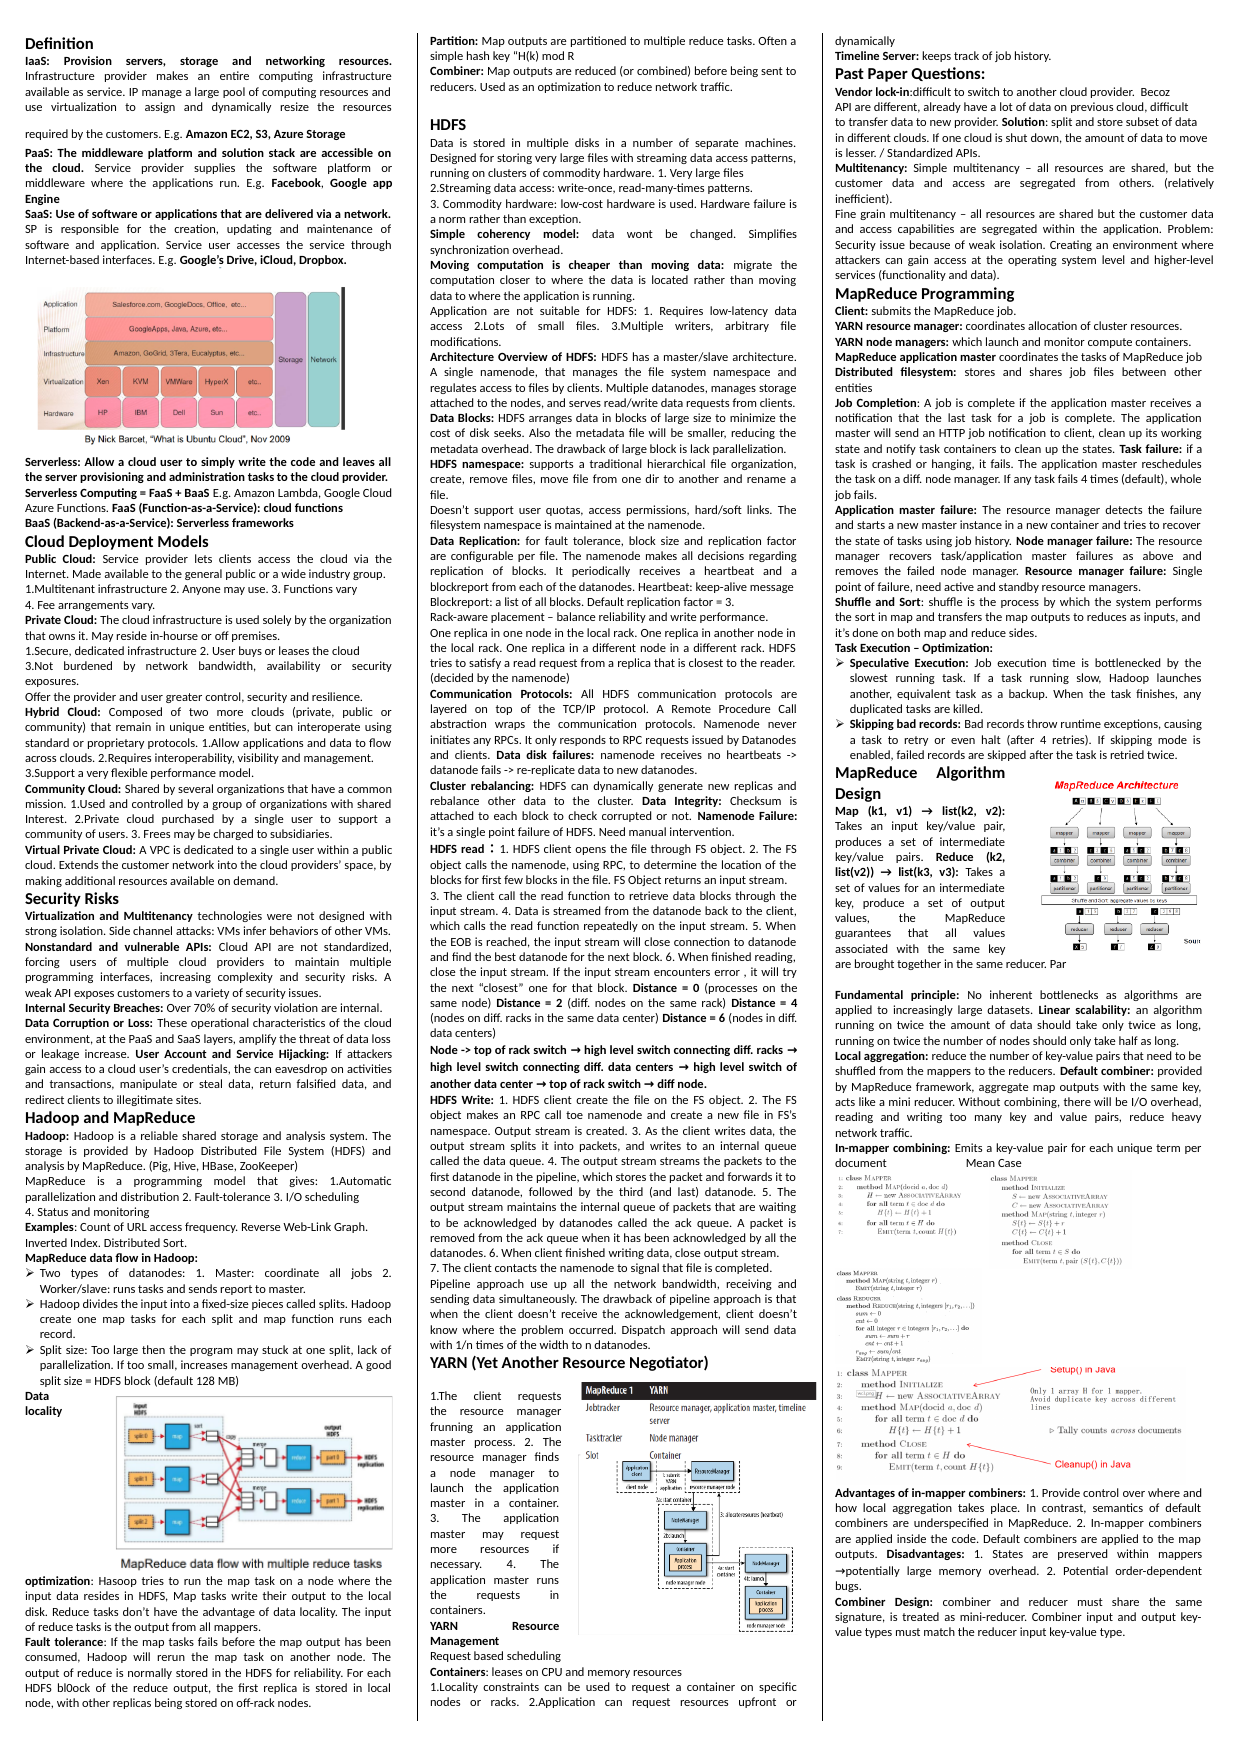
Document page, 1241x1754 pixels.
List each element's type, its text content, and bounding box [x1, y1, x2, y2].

text 3.Support a very flexible performance model. [25, 766, 392, 781]
text Simple coherency model: data wont be changed. Simplifies synchronization overhead. [430, 227, 797, 257]
picture [989, 1170, 1132, 1269]
text Internal Security Breaches: Over 70% of security violation are internal. [25, 1000, 392, 1016]
text MapReduce data flow in Hadoop: [25, 1250, 392, 1266]
picture [24, 267, 354, 455]
text Offer the provider and user greater control, security and resilience. [25, 689, 392, 704]
text Application are not suitable for HDFS: 1. Requires low-latency data access 2.Lots of small files. 3.Multiple writers, arbitrary file modifications. [430, 303, 797, 349]
text Partition: Map outputs are partitioned to multiple reduce tasks. Often a simple hash key “H(k) mod R [430, 33, 797, 63]
text Fine grain multitenancy – all resources are shared but the customer data and access capabilities are segregated within the application. Problem: Security issue because of weak isolation. Creating an environment where attackers can gain access at the operating system level and higher-level services (functionality and data). [835, 206, 1215, 283]
text Hadoop: Hadoop is a reliable shared storage and analysis system. The storage is provided by Hadoop Distributed File System (HDFS) and analysis by MapReduce. (Pig, Hive, HBase, ZooKeeper) [25, 1128, 392, 1174]
text Pipeline approach use up all the network bandwidth, receiving and sending data simultaneously. The drawback of pipeline approach is that when the client doesn’t receive the acknowledgement, client doesn’t know where the problem occurred. Dispatch approach will send data with 1/n times of the width to n datanodes. [430, 1276, 797, 1353]
text API are different, already have a lot of data on previous cloud, difficult [835, 99, 1215, 114]
text Node -> top of rack switch → high level switch connecting diff. racks → high level switch connecting diff. data centers → high level switch of another data center → top of rack switch → diff node. [430, 1041, 797, 1092]
text Job Completion: A job is complete if the application master receives a notification that the last task for a job is complete. The application master will send an HTTP job notification to client, clean up its working state and notify task containers to clean up the states. Task failure: if a task is crashed or hanging, it fails. The application master reschedules the task on a diff. node manager. If any task fails 4 times (default), whole job fails. [835, 395, 1202, 502]
text HDFS [430, 114, 797, 135]
text YARN Resource Management [430, 1618, 797, 1648]
text 4. Fee arrangements vary. [25, 597, 392, 612]
text Inverted Index. Distributed Sort. [25, 1235, 392, 1250]
text Local aggregation: reduce the number of key-value pairs that need to be shuffled from the mappers to the reducers. Default combiner: provided by MapReduce framework, aggregate map outputs with the same key, acts like a mini reducer. Without combining, there will be I/O overhead, reading and writing too many key and value pairs, reduce heavy network traffic. [835, 1048, 1202, 1140]
text Client: submits the MapReduce job. [835, 303, 1202, 318]
text Communication Protocols: All HDFS communication protocols are layered on top of the TCP/IP protocol. A Remote Procedure Call abstraction wraps the communication protocols. Namenode never initiates any RPCs. It only responds to RPC requests issued by Datanodes and clients. Data disk failures: namenode receives no heartbeats -> datanode fails -> re-replicate data to new datanodes. [430, 686, 797, 778]
text Nonstandard and vulnerable APIs: Cloud API are not standardized, forcing users of multiple cloud providers to maintain multiple programming interfaces, increasing complexity and security risks. A weak API exposes customers to a variety of security issues. [25, 939, 392, 1000]
text One replica in one node in the local rack. One replica in another node in the local rack. One replica in a different node in a different rack. HDFS tries to satisfy a read request from a replica that is closest to the reader. (decided by the namenode) [430, 625, 797, 686]
text Cloud Deployment Models [25, 531, 392, 551]
text In-mapper combining: Emits a key-value pair for each unique term per document Mean Case [835, 1140, 1202, 1171]
text Public Cloud: Service provider lets clients access the cloud via the Internet. Made available to the general public or a wide industry group. [25, 551, 392, 582]
text Virtual Private Cloud: A VPC is dedicated to a single user within a public cloud. Extends the customer network into the cloud providers’ space, by making additional resources available on demand. [25, 842, 392, 888]
text Definition [25, 33, 405, 53]
text Timeline Server: keeps track of job history. [835, 48, 1202, 63]
text Moving computation is cheaper than moving data: migrate the computation closer to where the data is located rather than moving data to where the application is running. [430, 257, 797, 303]
text Doesn’t support user quotas, access permissions, hard/soft links. The filesystem namespace is maintained at the namenode. [430, 502, 797, 533]
text Serverless: Allow a cloud user to simply write the code and leaves all the server provisioning and administration tasks to the cloud provider. [25, 454, 392, 485]
picture [1024, 772, 1201, 956]
list Skipping bad records: Bad records throw runtime exceptions, causing a task to retry or even halt (after 4 retries). If skipping mode is enabled, failed records are skipped after the task is retried twice. [835, 717, 1202, 763]
text Shuffle and Sort: shuffle is the process by which the system performs the sort in map and transfers the map outputs to reduces as inputs, and it’s done on both map and reduce sides. [835, 594, 1202, 640]
text YARN node managers: which launch and monitor compute containers. [835, 334, 1202, 349]
picture [834, 1268, 982, 1364]
text Security Risks [25, 888, 392, 908]
text 1.Secure, dedicated infrastructure 2. User buys or leases the cloud [25, 643, 392, 658]
text Request based scheduling [430, 1648, 797, 1664]
text 3.Not burdened by network bandwidth, availability or security exposures. [25, 658, 392, 689]
text 1.Locality constraints can be used to request a container on specific nodes or racks. 2.Application can request resources upfront or dynamically [430, 1679, 797, 1710]
text Application master failure: The resource manager detects the failure and starts a new master instance in a new container and tries to recover the state of tasks using job history. Node manager failure: The resource manager recovers task/application master failures as above and removes the failed node manager. Resource manager failure: Single point of failure, need active and standby resource managers. [835, 502, 1202, 594]
text PaaS: The middleware platform and solution stack are accessible on the cloud. Service provider supplies the software platform or middleware where the applications run. E.g. Facebook, Google app Engine [25, 145, 392, 206]
text 1.The client requests the resource manager frunning an application master process. 2. The resource manager finds a node manager to launch the application master in a container. 3. The application master may request more resources if necessary. 4. The application master runs the requests in containers. [430, 1388, 580, 1618]
text Task Execution – Optimization: [835, 640, 1202, 655]
text Cluster rebalancing: HDFS can dynamically generate new replicas and rebalance other data to the cluster. Data Integrity: Checksum is attached to each block to check corrupted or not. Namenode Failure: it’s a single point failure of HDFS. Need manual intervention. [430, 778, 797, 839]
text 1.Multitenant infrastructure 2. Anyone may use. 3. Functions vary [25, 582, 392, 597]
text Private Cloud: The cloud infrastructure is used solely by the organization that owns it. May reside in-hourse or off premises. [25, 612, 392, 643]
text Architecture Overview of HDFS: HDFS has a master/slave architecture. A single namenode, that manages the file system namespace and regulates access to files by clients. Multiple datanodes, manages storage attached to the nodes, and serves read/write data requests from clients. [430, 349, 797, 410]
text 4. Status and monitoring [25, 1204, 392, 1219]
text Virtualization and Multitenancy technologies were not designed with strong isolation. Side channel attacks: VMs infer behaviors of other VMs. [25, 908, 392, 939]
text 7. The client contacts the namenode to signal that file is completed. [430, 1261, 797, 1276]
text MapReduce Programming [835, 283, 1202, 303]
text Multitenancy: Simple multitenancy – all resources are shared, but the customer data and access are segregated from others. (relatively inefficient). [835, 160, 1215, 206]
text YARN resource manager: coordinates allocation of cluster resources. [835, 318, 1202, 334]
text Hybrid Cloud: Composed of two more clouds (private, public or community) that remain in unique entities, but can interoperate using standard or proprietary protocols. 1.Allow applications and data to flow across clouds. 2.Requires interoperability, visibility and management. [25, 704, 392, 766]
text Past Paper Questions: [835, 63, 1202, 84]
text Blockreport: a list of all blocks. Default replication factor = 3. [430, 594, 797, 609]
text HDFS read：1. HDFS client opens the file through FS object. 2. The FS object calls the namenode, using RPC, to determine the location of the blocks for first few blocks in the file. FS Object returns an input stream. [430, 839, 797, 888]
text Fault tolerance: If the map tasks fails before the map output has been consumed, Hadoop will rerun the map task on another node. The output of reduce is normally stored in the HDFS for reliability. For each HDFS bl0ock of the reduce output, the first replica is stored in local node, with other replicas being stored on off-rack nodes. [25, 1634, 392, 1711]
picture [835, 1367, 1187, 1485]
text Data is stored in multiple disks in a number of separate machines. Designed for storing very large files with streaming data access patterns, running on clusters of commodity hardware. 1. Very large files [430, 135, 797, 181]
text MapReduce application master coordinates the tasks of MapReduce job [835, 349, 1202, 364]
text Containers: leases on CPU and memory resources [430, 1664, 797, 1679]
text HDFS namespace: supports a traditional hierarchical file organization, create, remove files, move file from one dir to another and rename a file. [430, 456, 797, 502]
list Hadoop divides the input into a fixed-size pieces called splits. Hadoop create one map tasks for each split and map function runs each record. [25, 1296, 392, 1342]
text Community Cloud: Shared by several organizations that have a common mission. 1.Used and controlled by a group of organizations with shared Interest. 2.Private cloud purchased by a single user to support a community of users. 3. Frees may be charged to subsidiaries. [25, 781, 392, 842]
text Vendor lock-in:difficult to switch to another cloud provider. Becoz [835, 84, 1215, 99]
text 2.Streaming data access: write-once, read-many-times patterns. [430, 181, 797, 196]
picture [578, 1382, 817, 1635]
text MapReduce Algorithm Design [835, 763, 1202, 803]
text is lesser. / Standardized APIs. [835, 145, 1215, 160]
text SaaS: Use of software or applications that are delivered via a network. SP is responsible for the creation, updating and maintenance of software and application. Service user accesses the service through Internet-based interfaces. E.g. Google’s Drive, iCloud, Dropbox. [25, 206, 392, 267]
text in different clouds. If one cloud is shut down, the amount of data to move [835, 130, 1215, 145]
text BaaS (Backend-as-a-Service): Serverless frameworks [25, 516, 392, 531]
text Serverless Computing = FaaS + BaaS E.g. Amazon Lambda, Google Cloud Azure Functions. FaaS (Function-as-a-Service): cloud functions [25, 485, 392, 516]
text to transfer data to new provider. Solution: split and store subset of data [835, 114, 1215, 130]
picture [835, 1171, 971, 1262]
text Advantages of in-mapper combiners: 1. Provide control over where and how local aggregation takes place. In contrast, semantics of default combiners are underspecified in MapReduce. 2. In-mapper combiners are applied inside the code. Default combiners are applied to the map outputs. Disadvantages: 1. States are preserved within mappers →potentially large memory overhead. 2. Potential order-dependent bugs. Combiner Design: combiner and reducer must share the same signature, is treated as mini-reducer. Combiner input and output key-value types must match the reducer input key-value type. [835, 1485, 1202, 1640]
text Distributed filesystem: stores and shares job files between other entities [835, 364, 1202, 395]
text Examples: Count of URL access frequency. Reverse Web-Link Graph. [25, 1219, 392, 1235]
text Data Blocks: HDFS arranges data in blocks of large size to minimize the cost of disk seeks. Also the metadata file will be smaller, reducing the metadata overhead. The drawback of large block is lack parallelization. [430, 410, 797, 456]
text 3. Commodity hardware: low-cost hardware is used. Hardware failure is a norm rather than exception. [430, 196, 797, 227]
text Data Replication: for fault tolerance, block size and replication factor are configurable per file. The namenode makes all decisions regarding replication of blocks. It periodically receives a heartbeat and a blockreport from each of the datanodes. Heartbeat: keep-alive message [430, 533, 797, 594]
text 3. The client call the read function to retrieve data blocks through the input stream. 4. Data is streamed from the datanode back to the client, which calls the read function repeatedly on the input stream. 5. When the EOB is reached, the input stream will close connection to datanode and find the best datanode for the next block. 6. When finished reading, close the input stream. If the input stream encounters error , it will try the next “closest” one for that block. Distance = 0 (processes on the same node) Distance = 2 (diff. nodes on the same rack) Distance = 4 (nodes on diff. racks in the same data center) Distance = 6 (nodes in diff. data centers) [430, 888, 797, 1041]
text YARN (Yet Another Resource Negotiator) [430, 1353, 797, 1373]
text Fundamental principle: No inherent bottlenecks as algorithms are applied to increasingly large datasets. Linear scalability: an algorithm running on twice the amount of data should take only twice as long, running on twice the number of nodes should only take half as long. [835, 987, 1202, 1048]
text Rack-aware placement – balance reliability and write performance. [430, 609, 797, 625]
list Two types of datanodes: 1. Master: coordinate all jobs 2. Worker/slave: runs tasks and sends report to master. [25, 1266, 392, 1296]
text Combiner: Map outputs are reduced (or combined) before being sent to reducers. Used as an optimization to reduce network traffic. [430, 63, 797, 94]
text HDFS Write: 1. HDFS client create the file on the FS object. 2. The FS object makes an RPC call toe namenode and create a new file in FS’s namespace. Output stream is created. 3. As the client writes data, the output stream splits it into packets, and writes to an internal queue called the data queue. 4. The output stream streams the packets to the first datanode in the pipeline, which stores the packet and forwards it to second datanode, followed by the third (and last) datanode. 5. The output stream maintains the internal queue of packets that are waiting to be acknowledged by datanodes called the ack queue. A packet is removed from the ack queue when it has been acknowledged by all the datanodes. 6. When client finished writing data, close output stream. [430, 1092, 797, 1261]
list Speculative Execution: Job execution time is bottlenecked by the slowest running task. If a task running slow, Hadoop launches another, equivalent task as a backup. When the task finishes, any duplicated tasks are killed. [835, 655, 1202, 717]
text IaaS: Provision servers, storage and networking resources. Infrastructure provider makes an entire computing infrastructure available as service. IP manage a large pool of computing resources and use virtualization to assign and dynamically resize the resources required by the customers. E.g. Amazon EC2, S3, Azure Storage [25, 53, 392, 145]
list Split size: Too large then the program may stuck at one split, lack of parallelization. If too small, increases management overhead. A good split size = HDFS block (default 128 MB) [25, 1342, 392, 1388]
picture [115, 1394, 393, 1574]
text Data Corruption or Loss: These operational characteristics of the cloud environment, at the PaaS and SaaS layers, amplify the threat of data loss or leakage increase. User Account and Service Hijacking: If attackers gain access to a cloud user’s credentials, the can eavesdrop on activities and transactions, manipulate or steal data, return falsified data, and redirect clients to illegitimate sites. [25, 1016, 392, 1107]
text Hadoop and MapReduce [25, 1107, 392, 1128]
text MapReduce is a programming model that gives: 1.Automatic parallelization and distribution 2. Fault-tolerance 3. I/O scheduling [25, 1174, 392, 1204]
